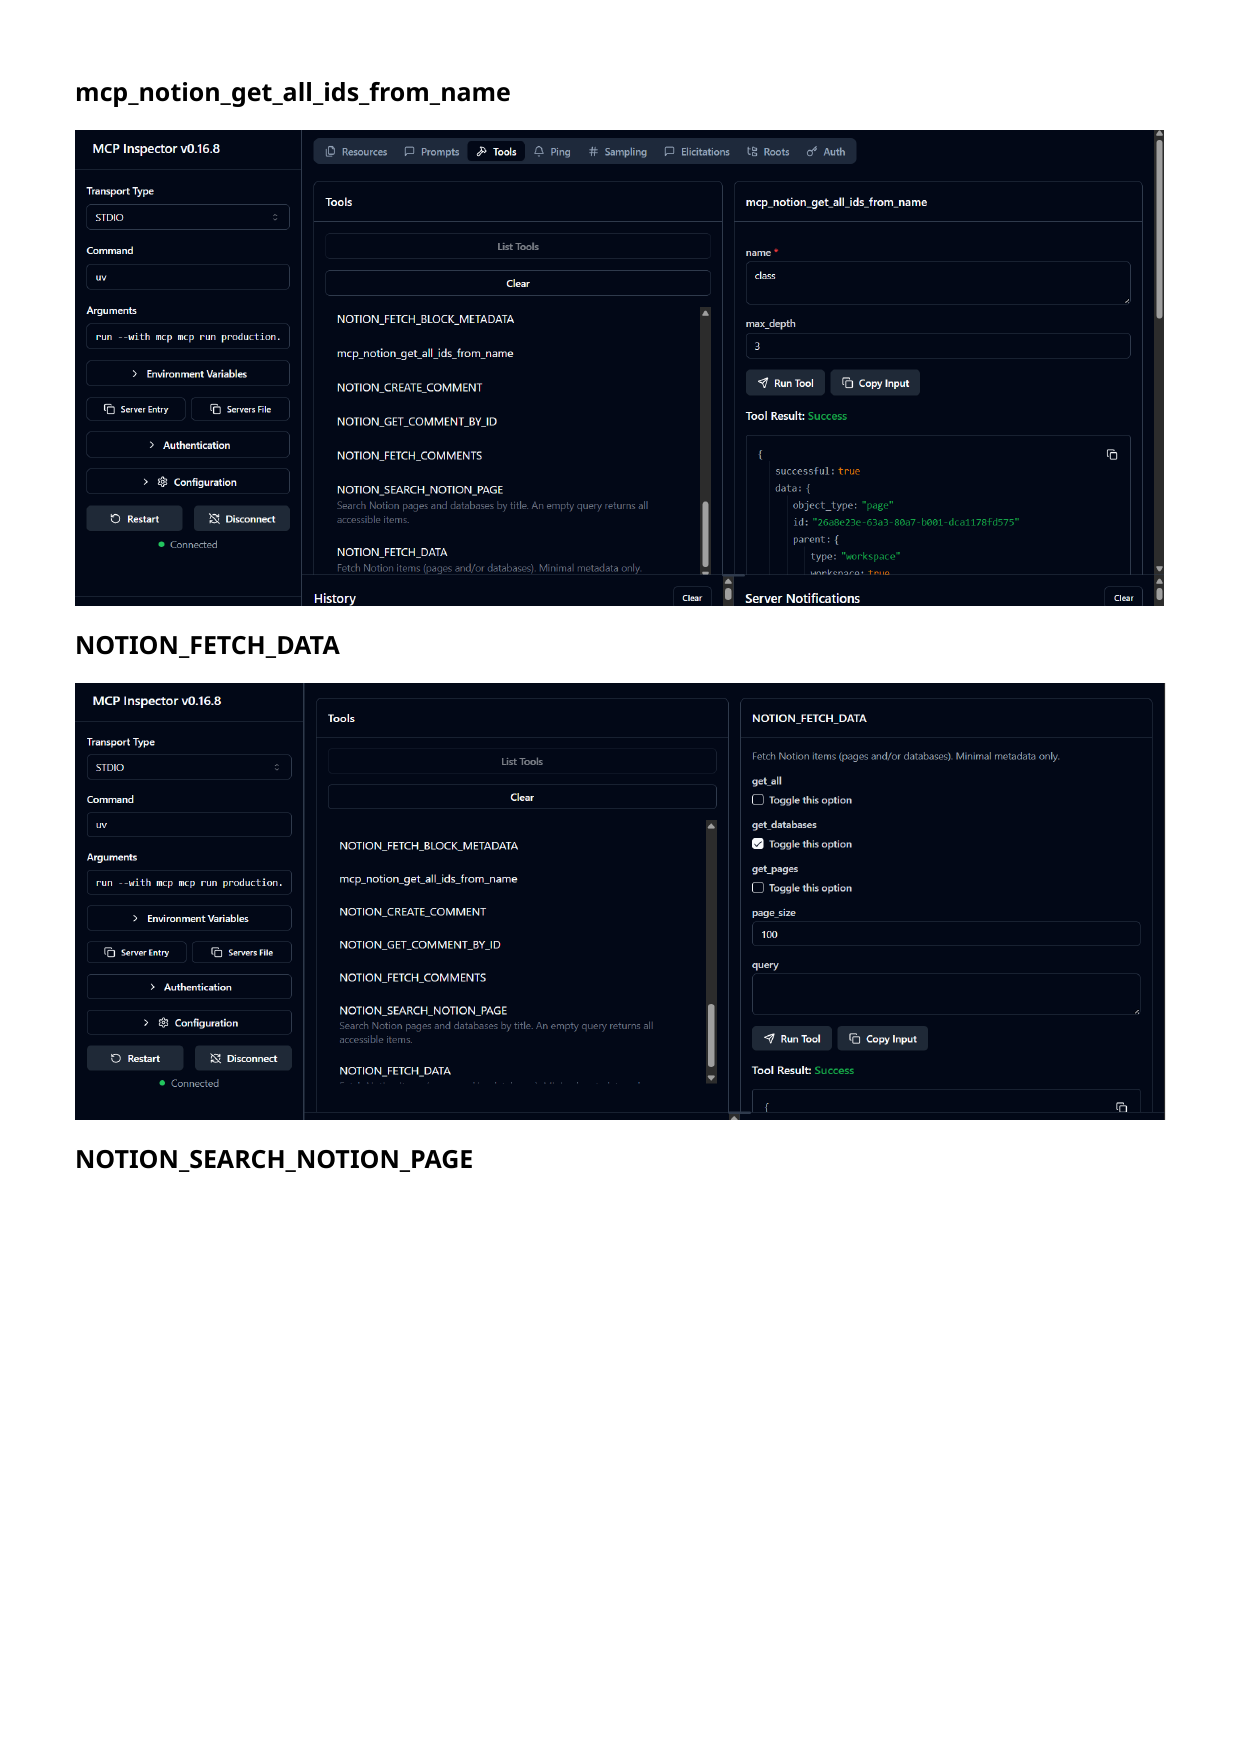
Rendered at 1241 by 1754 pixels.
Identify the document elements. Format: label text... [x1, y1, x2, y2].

text NOTION_FETCH_DATA [75, 628, 1165, 662]
picture [75, 130, 1164, 606]
picture [75, 683, 1166, 1120]
text mcp_notion_get_all_ids_from_name [75, 75, 1165, 109]
text NOTION_SEARCH_NOTION_PAGE [75, 1141, 1165, 1176]
